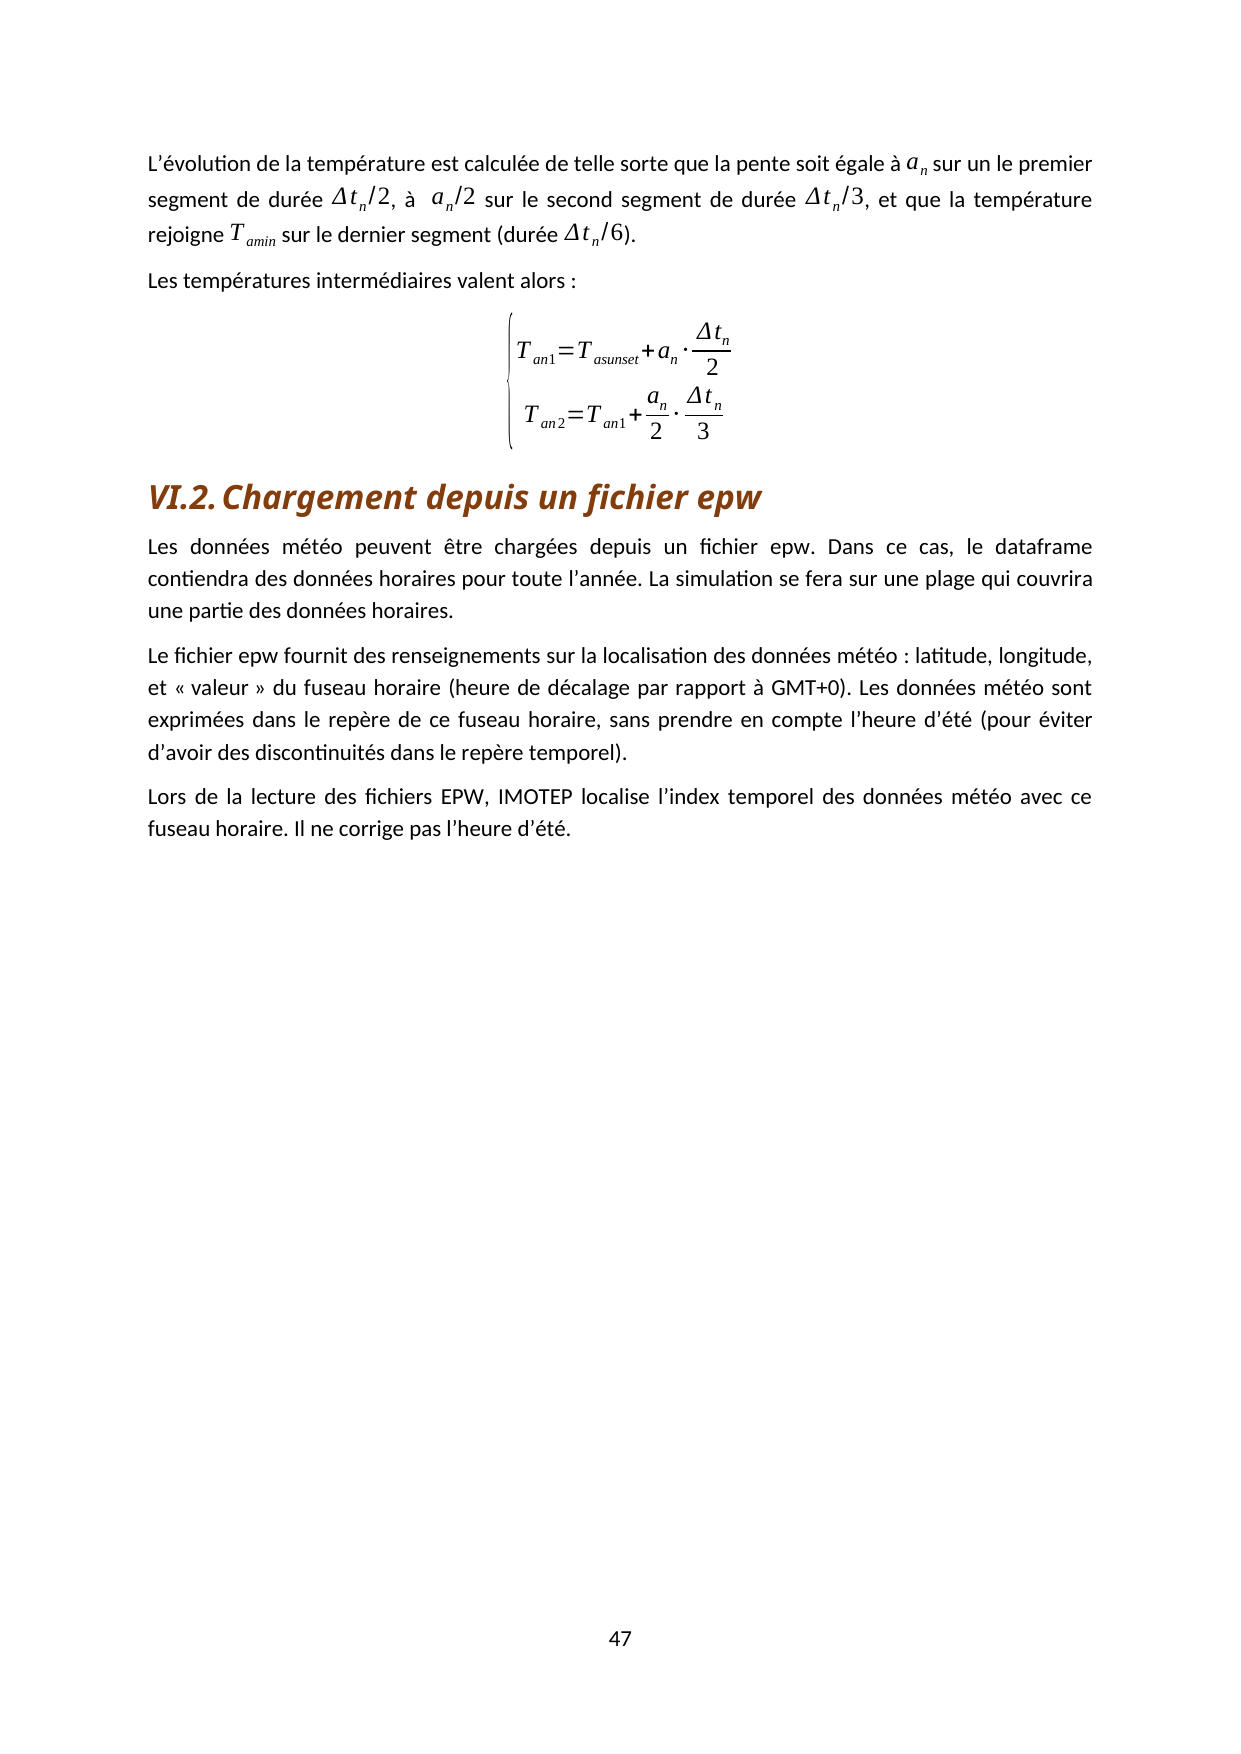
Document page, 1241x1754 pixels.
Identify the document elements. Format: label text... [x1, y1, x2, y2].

text Les données météo peuvent être chargées depuis un fichier epw. Dans ce cas, le dataframe contiendra des données horaires pour toute l’année. La simulation se fera sur une plage qui couvrira une partie des données horaires. [148, 532, 1093, 624]
subtitle Chargement depuis un fichier epw [148, 474, 1093, 519]
text L’évolution de la température est calculée de telle sorte que la pente soit égale à sur un le premier segment de durée , à sur le second segment de durée , et que la température rejoigne sur le dernier segment (durée ). [148, 148, 1093, 250]
text Le fichier epw fournit des renseignements sur la localisation des données météo : latitude, longitude, et « valeur » du fuseau horaire (heure de décalage par rapport à GMT+0). Les données météo sont exprimées dans le repère de ce fuseau horaire, sans prendre en compte l’heure d’été (pour éviter d’avoir des discontinuités dans le repère temporel). [148, 641, 1093, 766]
text Les températures intermédiaires valent alors : [148, 267, 1093, 295]
text Lors de la lecture des fichiers EPW, IMOTEP localise l’index temporel des données météo avec ce fuseau horaire. Il ne corrige pas l’heure d’été. [148, 782, 1093, 843]
